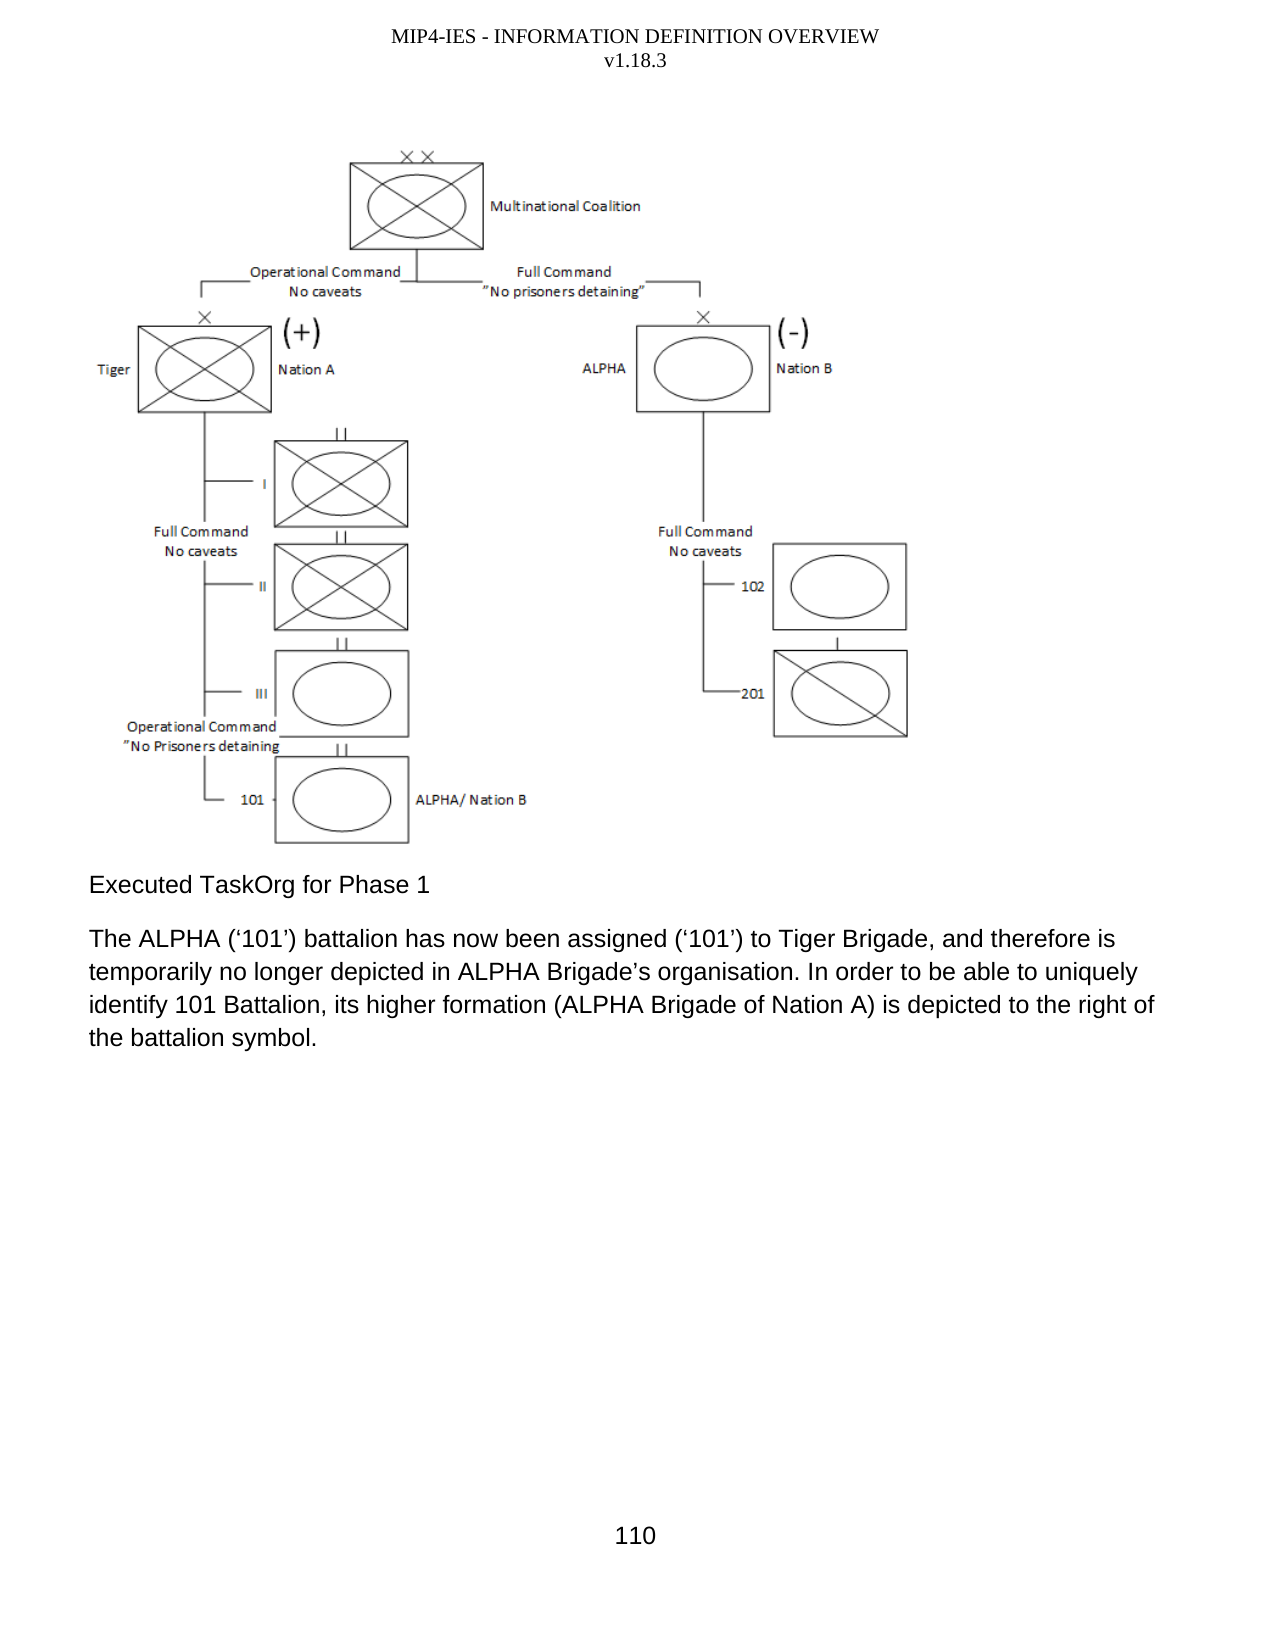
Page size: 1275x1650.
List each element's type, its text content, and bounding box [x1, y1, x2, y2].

picture [88, 150, 909, 845]
text Executed TaskOrg for Phase 1 [88, 870, 1182, 898]
text The ALPHA (‘101’) battalion has now been assigned (‘101’) to Tiger Brigade, and therefore is temporarily no longer depicted in ALPHA Brigade’s organisation. In order to be able to uniquely identify 101 Battalion, its higher formation (ALPHA Brigade of Nation A) is depicted to the right of the battalion symbol. [88, 923, 1182, 1051]
